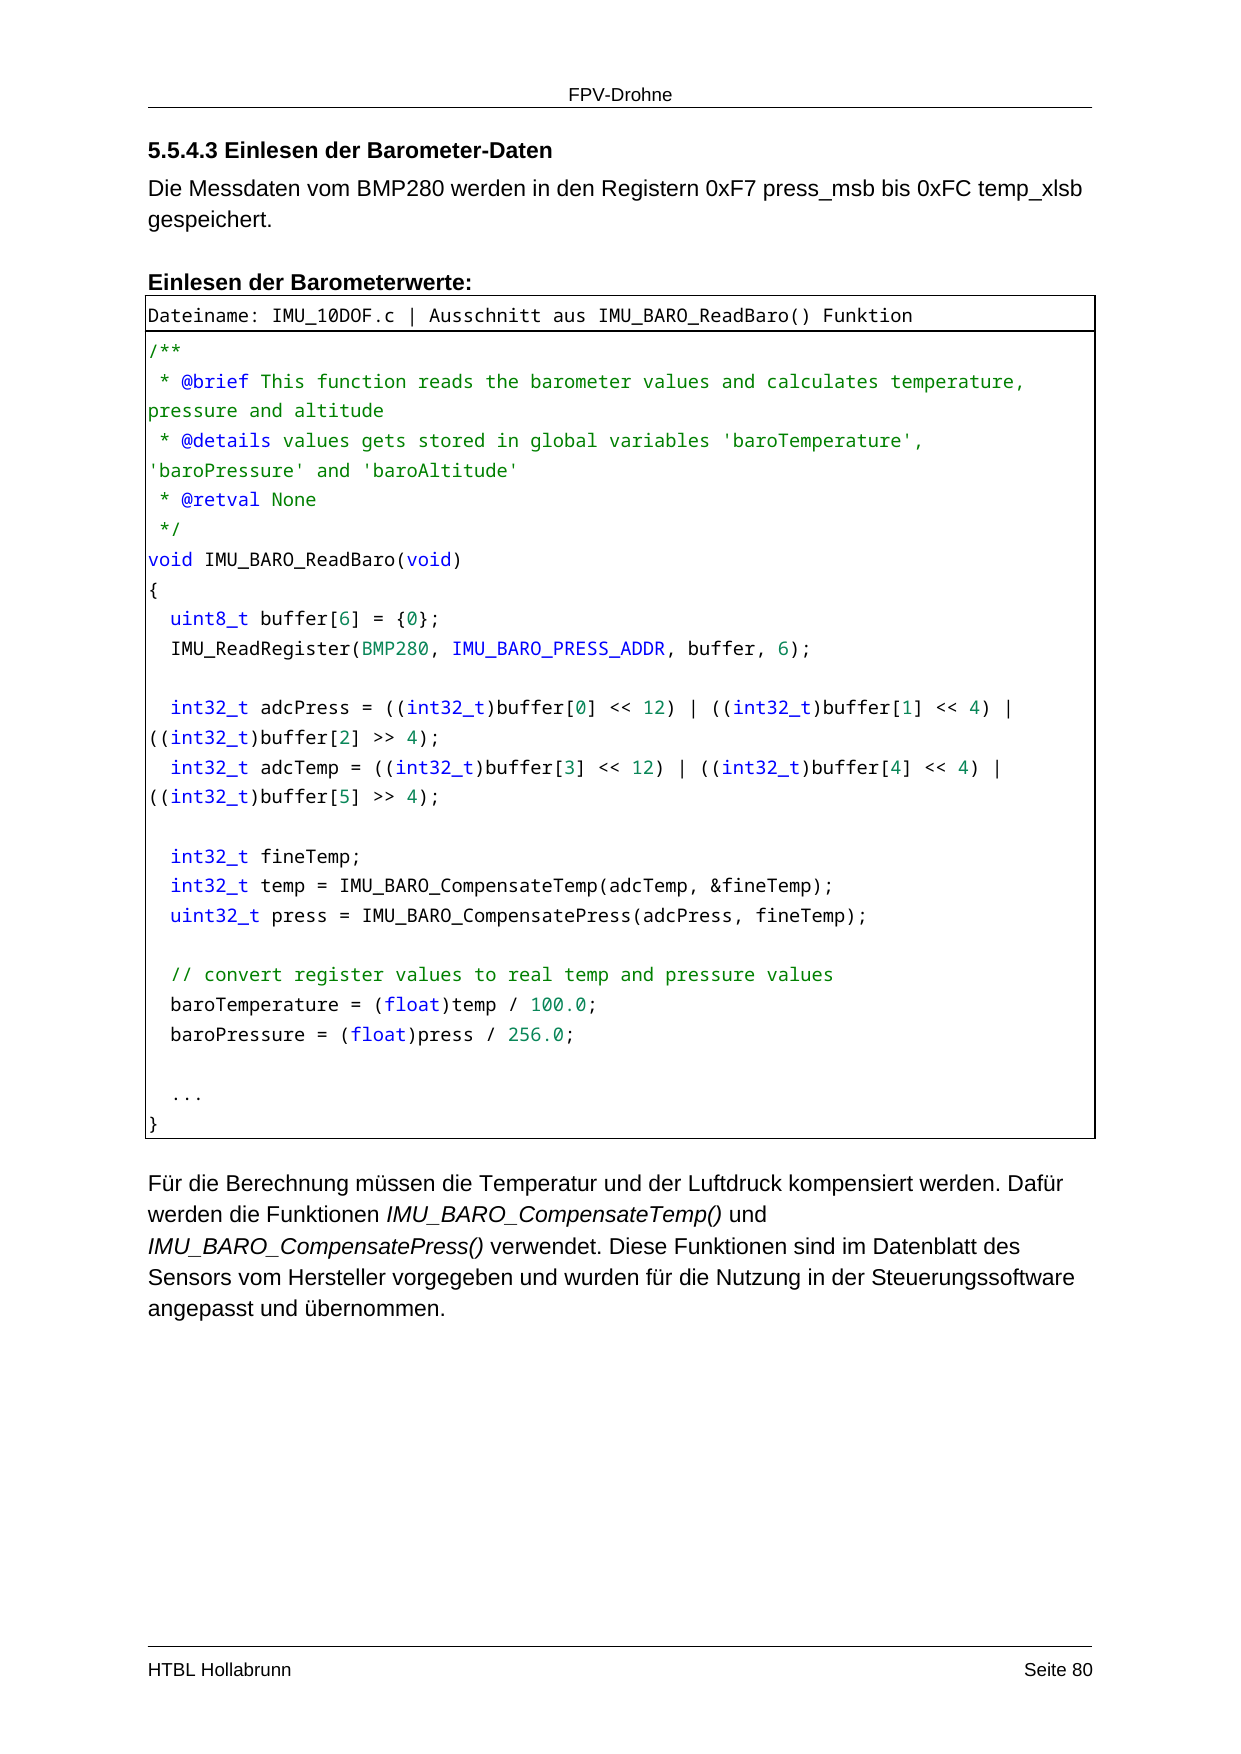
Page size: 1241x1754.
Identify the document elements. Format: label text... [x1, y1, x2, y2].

text * @details values gets stored in global variables 'baroTemperature', 'baroPressure' and 'baroAltitude' [148, 423, 1092, 483]
text IMU_ReadRegister(BMP280, IMU_BARO_PRESS_ADDR, buffer, 6); [148, 631, 1092, 661]
text // convert register values to real temp and pressure values [148, 958, 1092, 987]
text /** [146, 332, 1094, 364]
text baroPressure = (float)press / 256.0; [148, 1017, 1092, 1047]
text * @brief This function reads the barometer values and calculates temperature, pressure and altitude [148, 364, 1092, 423]
text ... [148, 1076, 1092, 1103]
text int32_t adcTemp = ((int32_t)buffer[3] << 12) | ((int32_t)buffer[4] << 4) | ((int32_t)buffer[5] >> 4); [148, 750, 1092, 809]
text } [146, 1103, 1094, 1138]
text int32_t fineTemp; [148, 839, 1092, 868]
text int32_t adcPress = ((int32_t)buffer[0] << 12) | ((int32_t)buffer[1] << 4) | ((int32_t)buffer[2] >> 4); [148, 690, 1092, 750]
text Für die Berechnung müssen die Temperatur und der Luftdruck kompensiert werden. Dafür werden die Funktionen IMU_BARO_CompensateTemp() und IMU_BARO_CompensatePress() verwendet. Diese Funktionen sind im Datenblatt des Sensors vom Hersteller vorgegeben und wurden für die Nutzung in der Steuerungssoftware angepasst und übernommen. [148, 1165, 1092, 1321]
text uint32_t press = IMU_BARO_CompensatePress(adcPress, fineTemp); [148, 898, 1092, 928]
text * @retval None [148, 483, 1092, 512]
text baroTemperature = (float)temp / 100.0; [148, 987, 1092, 1017]
text Die Messdaten vom BMP280 werden in den Registern 0xF7 press_msb bis 0xFC temp_xlsb gespeichert. [148, 170, 1092, 233]
text */ [148, 512, 1092, 542]
subtitle Einlesen der Barometer-Daten [148, 133, 1092, 164]
text Dateiname: IMU_10DOF.c | Ausschnitt aus IMU_BARO_ReadBaro() Funktion [146, 296, 1094, 330]
text int32_t temp = IMU_BARO_CompensateTemp(adcTemp, &fineTemp); [148, 868, 1092, 898]
text uint8_t buffer[6] = {0}; [148, 601, 1092, 631]
text Einlesen der Barometerwerte: [148, 264, 1092, 295]
text { [148, 572, 1092, 601]
text void IMU_BARO_ReadBaro(void) [148, 542, 1092, 572]
